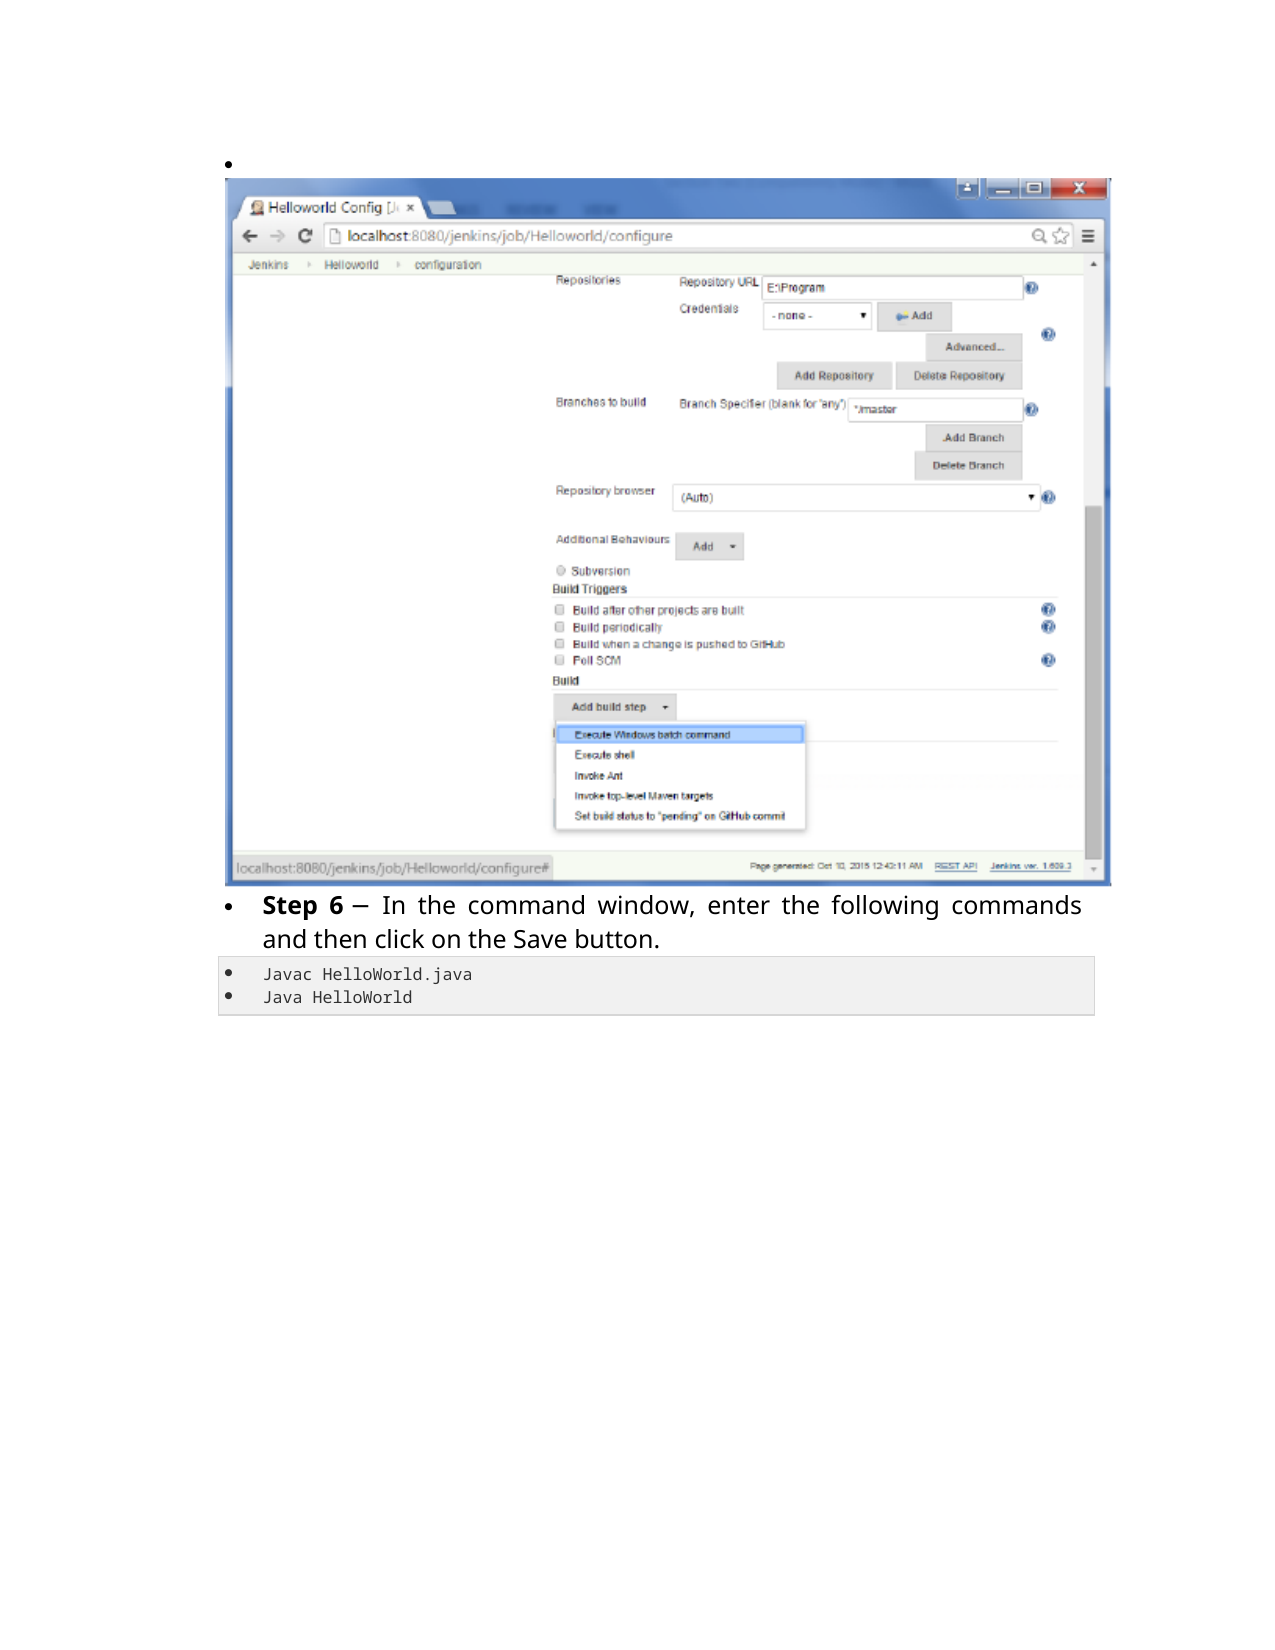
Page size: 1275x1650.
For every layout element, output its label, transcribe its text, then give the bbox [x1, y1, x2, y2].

picture [225, 178, 1112, 888]
list Javac HelloWorld.java [219, 957, 1094, 978]
list Java HelloWorld [219, 978, 1094, 1014]
list Step 6 − In the command window, enter the following commands and then click on the Save button. [225, 888, 1082, 956]
